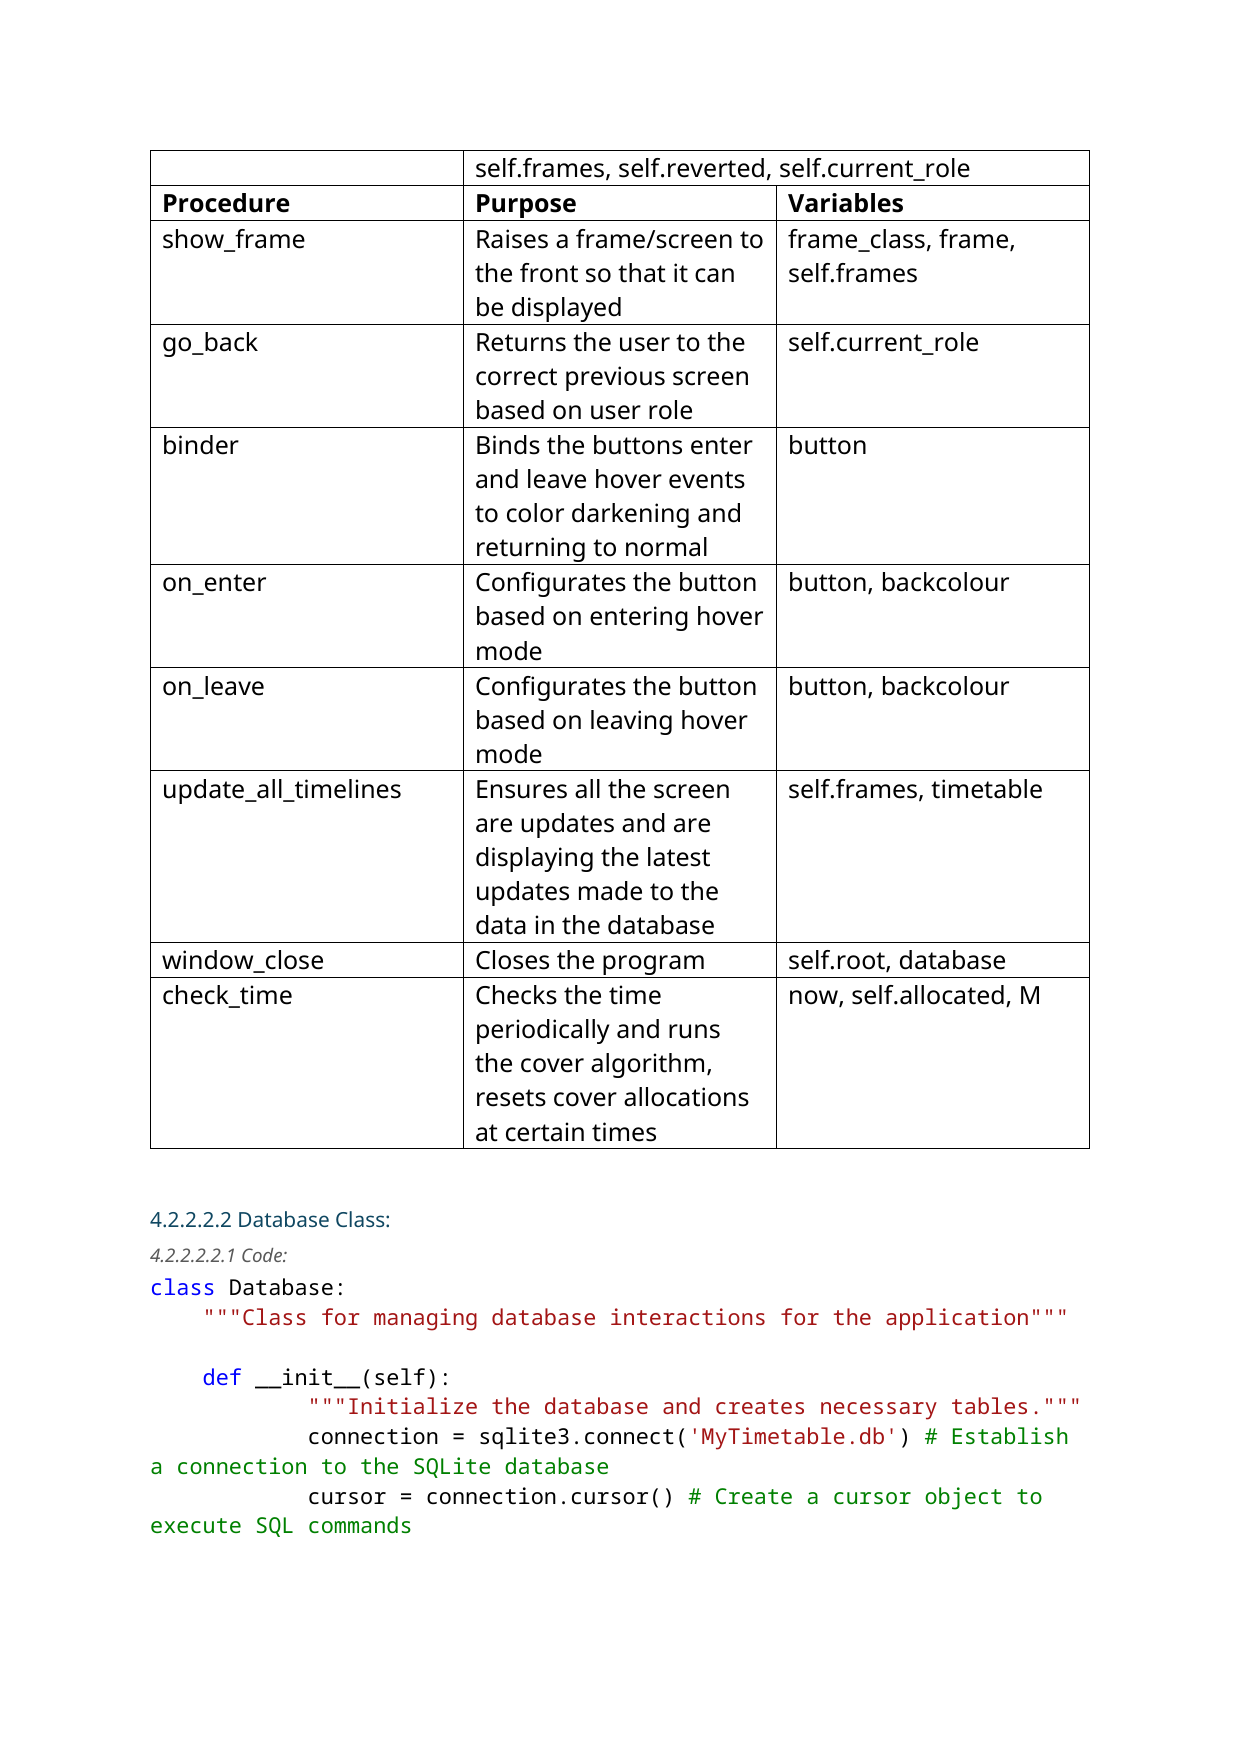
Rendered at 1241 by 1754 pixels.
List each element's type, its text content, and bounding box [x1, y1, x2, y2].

text """Initialize the database and creates necessary tables.""" [150, 1391, 1090, 1421]
text def __init__(self): [150, 1361, 1090, 1391]
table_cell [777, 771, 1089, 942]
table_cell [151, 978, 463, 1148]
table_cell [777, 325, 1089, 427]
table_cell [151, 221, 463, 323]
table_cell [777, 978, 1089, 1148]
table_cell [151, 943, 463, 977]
subtitle 4.2.2.2.2 Database Class: [150, 1205, 1090, 1234]
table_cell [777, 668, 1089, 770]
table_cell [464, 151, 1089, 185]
subtitle 4.2.2.2.2.1 Code: [150, 1242, 1090, 1268]
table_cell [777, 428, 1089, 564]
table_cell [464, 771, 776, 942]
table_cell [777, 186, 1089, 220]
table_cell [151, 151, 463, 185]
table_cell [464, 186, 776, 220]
text """Class for managing database interactions for the application""" [150, 1302, 1090, 1332]
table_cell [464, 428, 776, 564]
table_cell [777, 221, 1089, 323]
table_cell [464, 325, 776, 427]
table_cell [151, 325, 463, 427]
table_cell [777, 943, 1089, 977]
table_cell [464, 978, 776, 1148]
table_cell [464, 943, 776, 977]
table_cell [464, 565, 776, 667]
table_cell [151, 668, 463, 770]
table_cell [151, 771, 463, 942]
text cursor = connection.cursor() # Create a cursor object to execute SQL commands [150, 1481, 1090, 1540]
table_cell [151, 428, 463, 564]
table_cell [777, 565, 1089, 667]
text connection = sqlite3.connect('MyTimetable.db') # Establish a connection to the SQLite database [150, 1421, 1090, 1481]
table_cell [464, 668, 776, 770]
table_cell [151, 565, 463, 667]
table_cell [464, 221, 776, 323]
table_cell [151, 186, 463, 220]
text class Database: [150, 1272, 1090, 1302]
